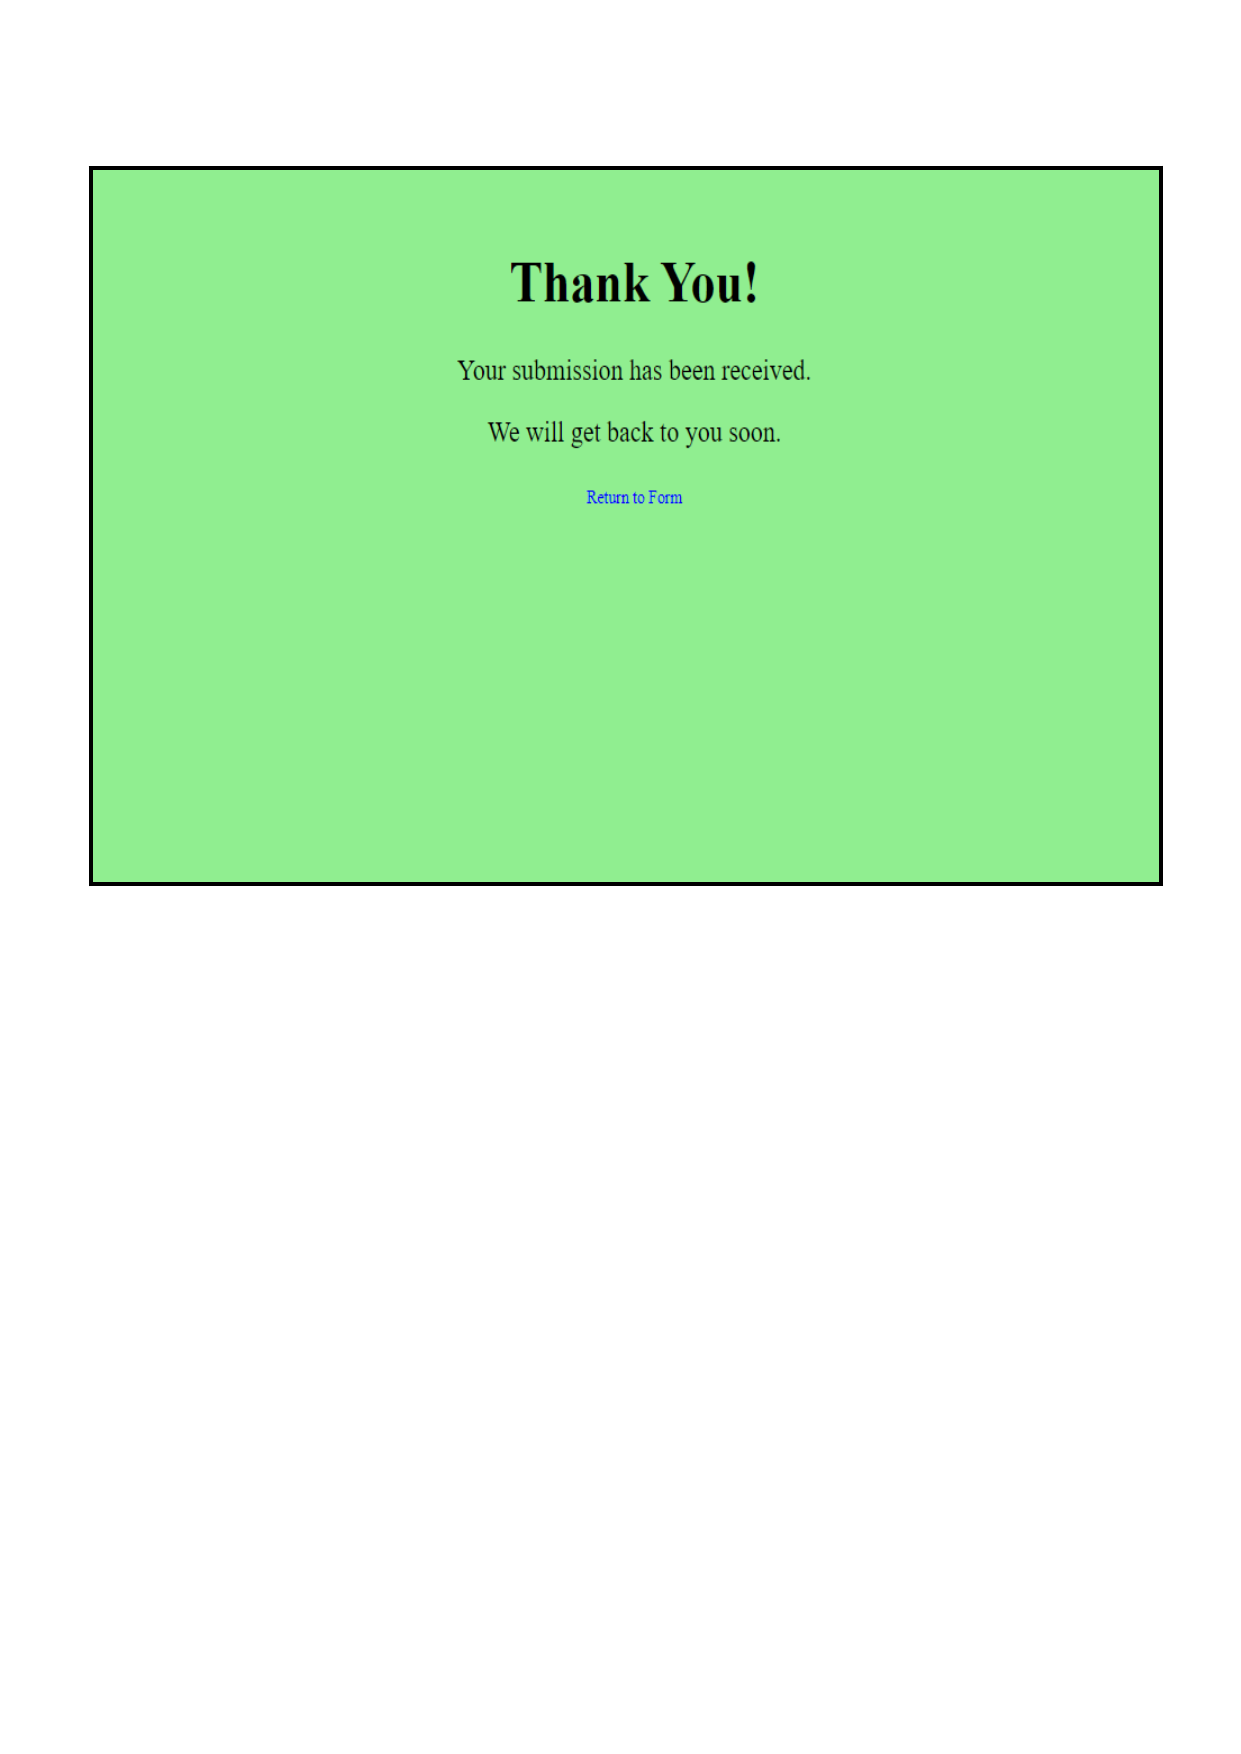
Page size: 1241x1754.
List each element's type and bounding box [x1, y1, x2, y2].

picture [93, 170, 1159, 882]
